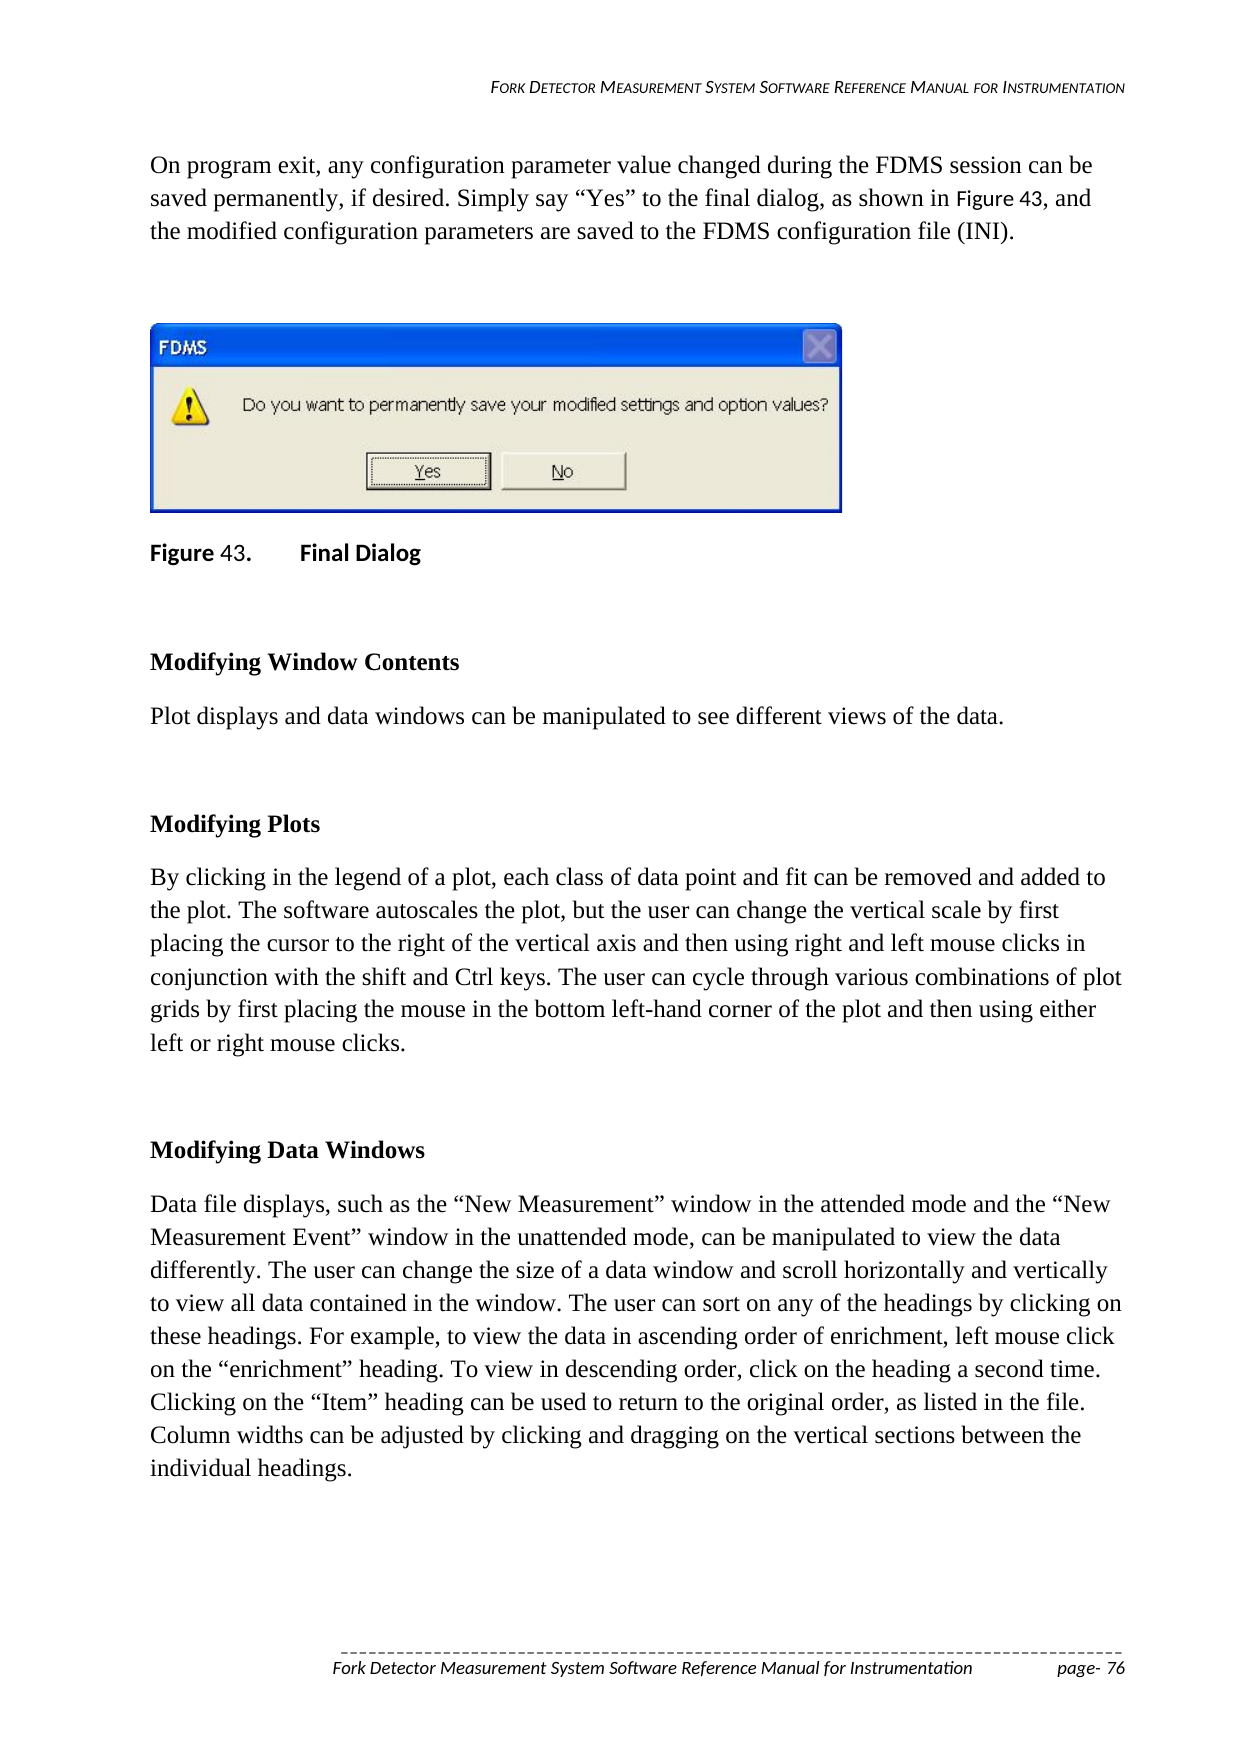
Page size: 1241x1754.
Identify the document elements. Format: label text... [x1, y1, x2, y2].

text Modifying Data Windows [150, 1135, 1125, 1164]
text By clicking in the legend of a plot, each class of data point and fit can be removed and added to the plot. The software autoscales the plot, but the user can change the vertical scale by first placing the cursor to the right of the vertical axis and then using right and left mouse clicks in conjunction with the shift and Ctrl keys. The user can cycle through various combinations of plot grids by first placing the mouse in the bottom left-hand corner of the plot and then using either left or right mouse clicks. [150, 862, 1125, 1056]
picture [150, 323, 843, 513]
text On program exit, any configuration parameter value changed during the FDMS session can be saved permanently, if desired. Simply say “Yes” to the final dialog, as shown in Figure 43, and the modified configuration parameters are saved to the FDMS configuration file (INI). [150, 150, 1125, 245]
text Data file displays, such as the “New Measurement” window in the attended mode and the “New Measurement Event” window in the unattended mode, can be manipulated to view the data differently. The user can change the size of a data window and scroll horizontally and vertically to view all data contained in the window. The user can sort on any of the headings by clicking on these headings. For example, to view the data in ascending order of enrichment, left mouse click on the “enrichment” heading. To view in descending order, click on the heading a second time. Clicking on the “Item” heading can be used to return to the original order, as listed in the file. Column widths can be adjusted by clicking and dragging on the vertical sections between the individual headings. [150, 1189, 1125, 1482]
text Plot displays and data windows can be manipulated to see different views of the data. [150, 701, 1125, 730]
text Modifying Plots [150, 809, 1125, 837]
text Modifying Window Contents [150, 647, 1125, 676]
text Figure 43. Final Dialog [150, 537, 1125, 568]
